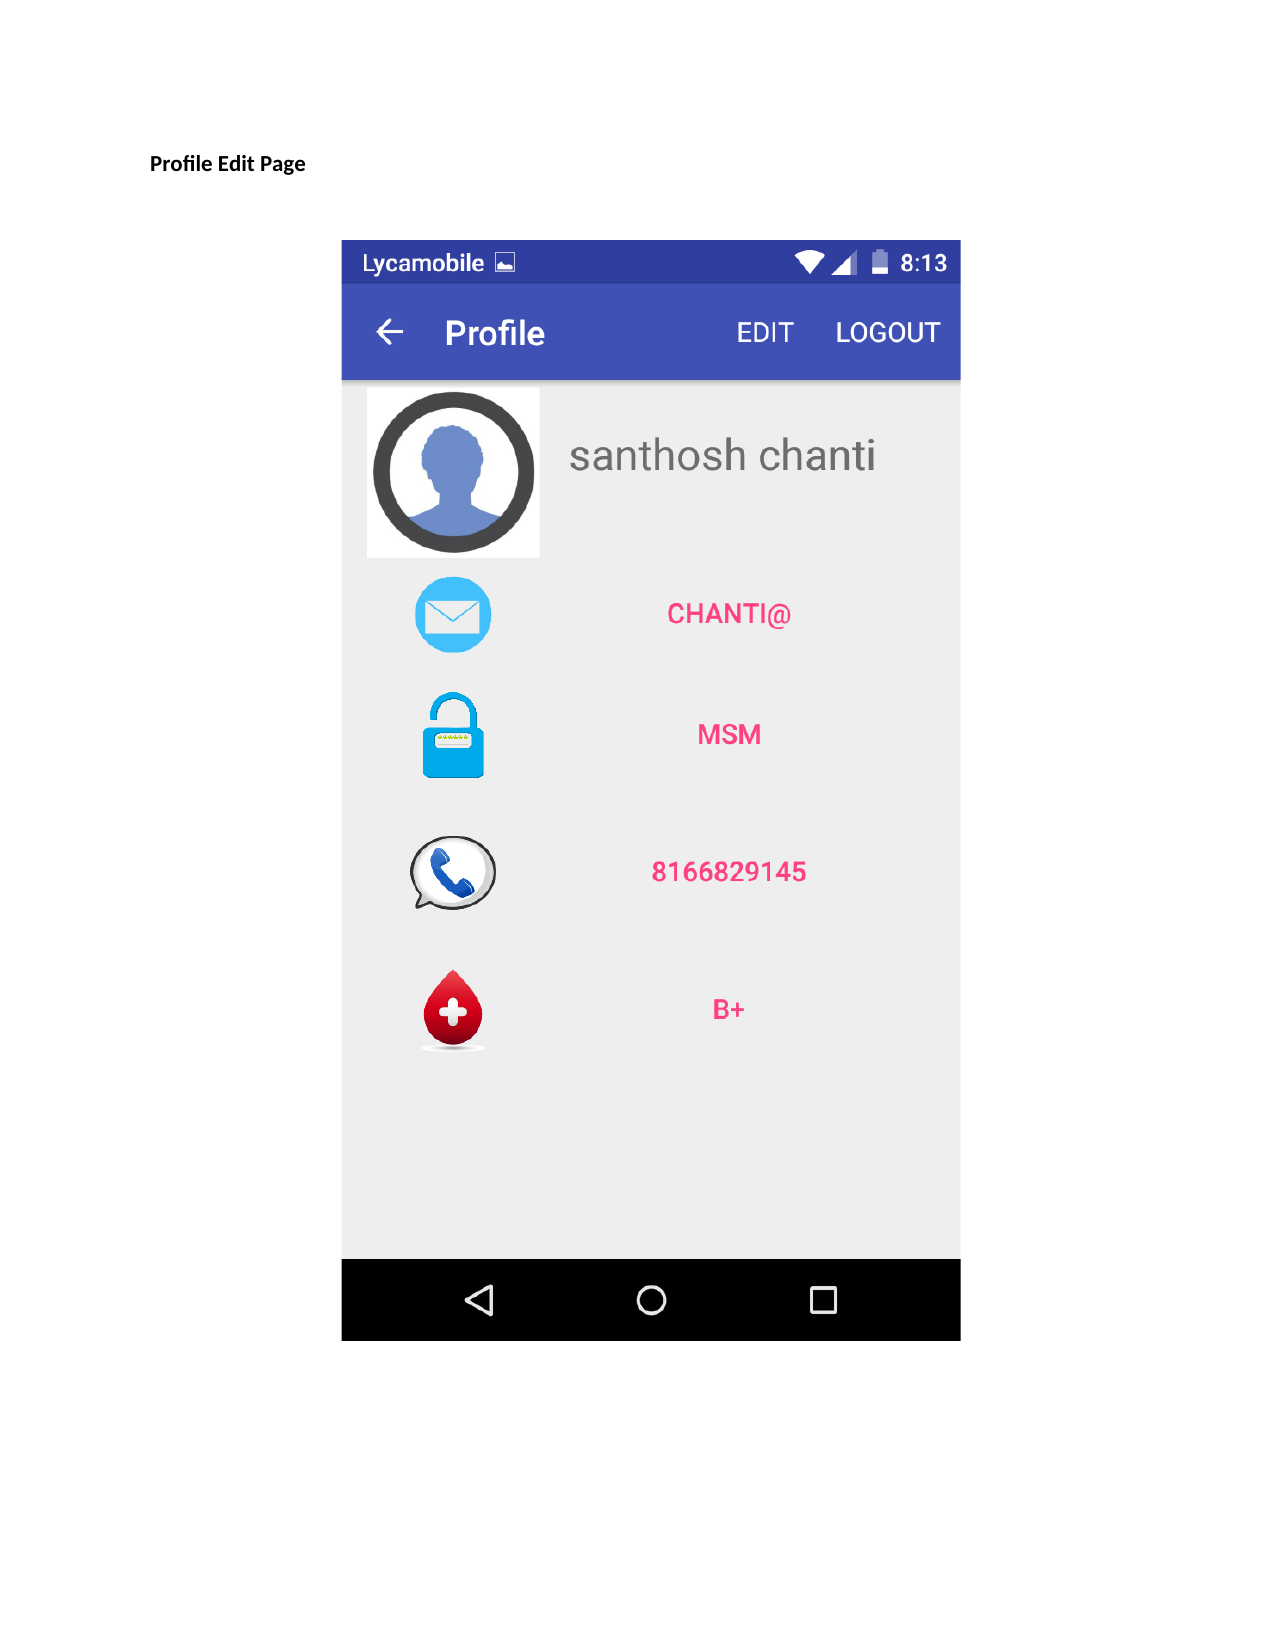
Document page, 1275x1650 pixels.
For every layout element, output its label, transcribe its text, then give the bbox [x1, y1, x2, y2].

picture [341, 240, 961, 1341]
text Profile Edit Page [150, 149, 1152, 177]
